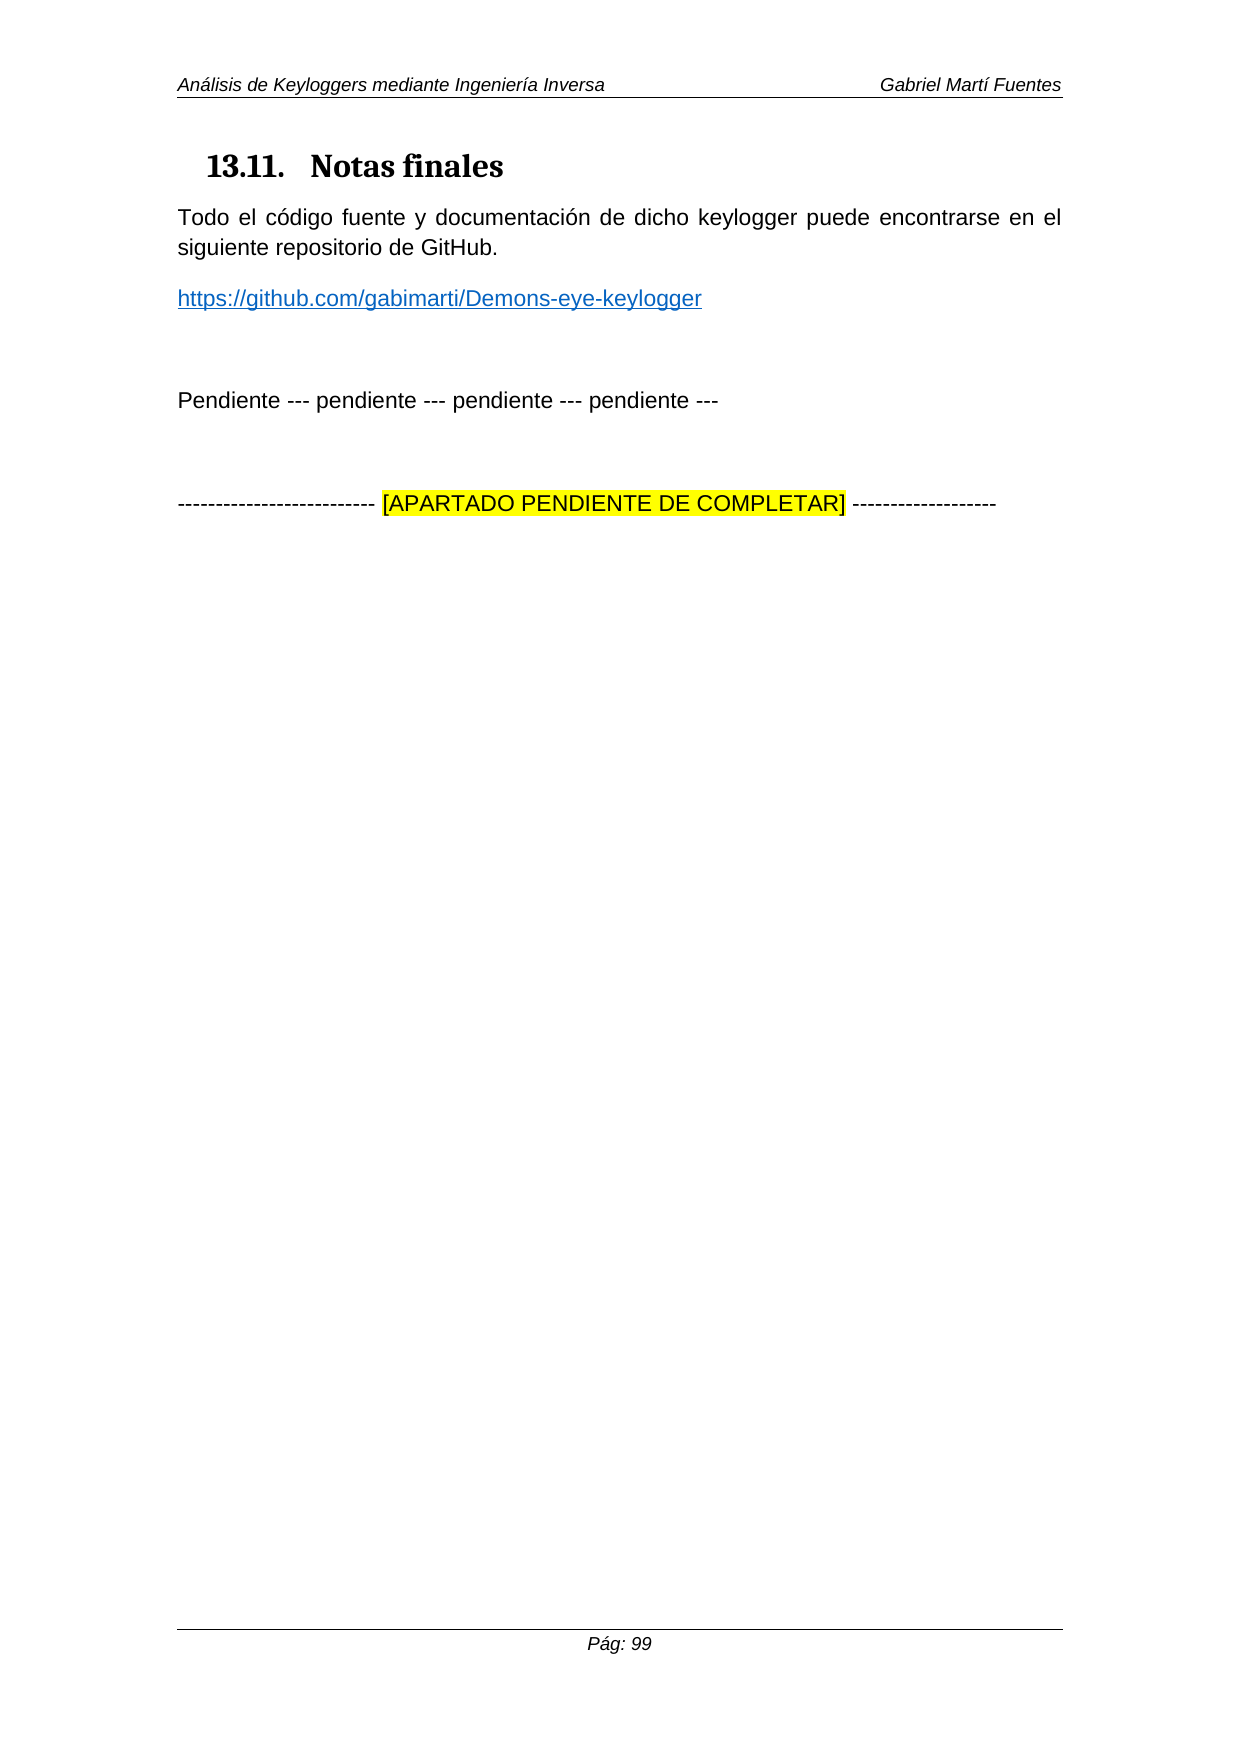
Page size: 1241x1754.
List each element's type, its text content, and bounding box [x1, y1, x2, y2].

subtitle Notas finales [207, 148, 1063, 186]
text Todo el código fuente y documentación de dicho keylogger puede encontrarse en el siguiente repositorio de GitHub. [177, 204, 1063, 261]
text Pendiente --- pendiente --- pendiente --- pendiente --- [177, 387, 1063, 414]
text https://github.com/gabimarti/Demons-eye-keylogger [177, 285, 1063, 312]
text -------------------------- [APARTADO PENDIENTE DE COMPLETAR] ------------------- [177, 489, 1063, 516]
